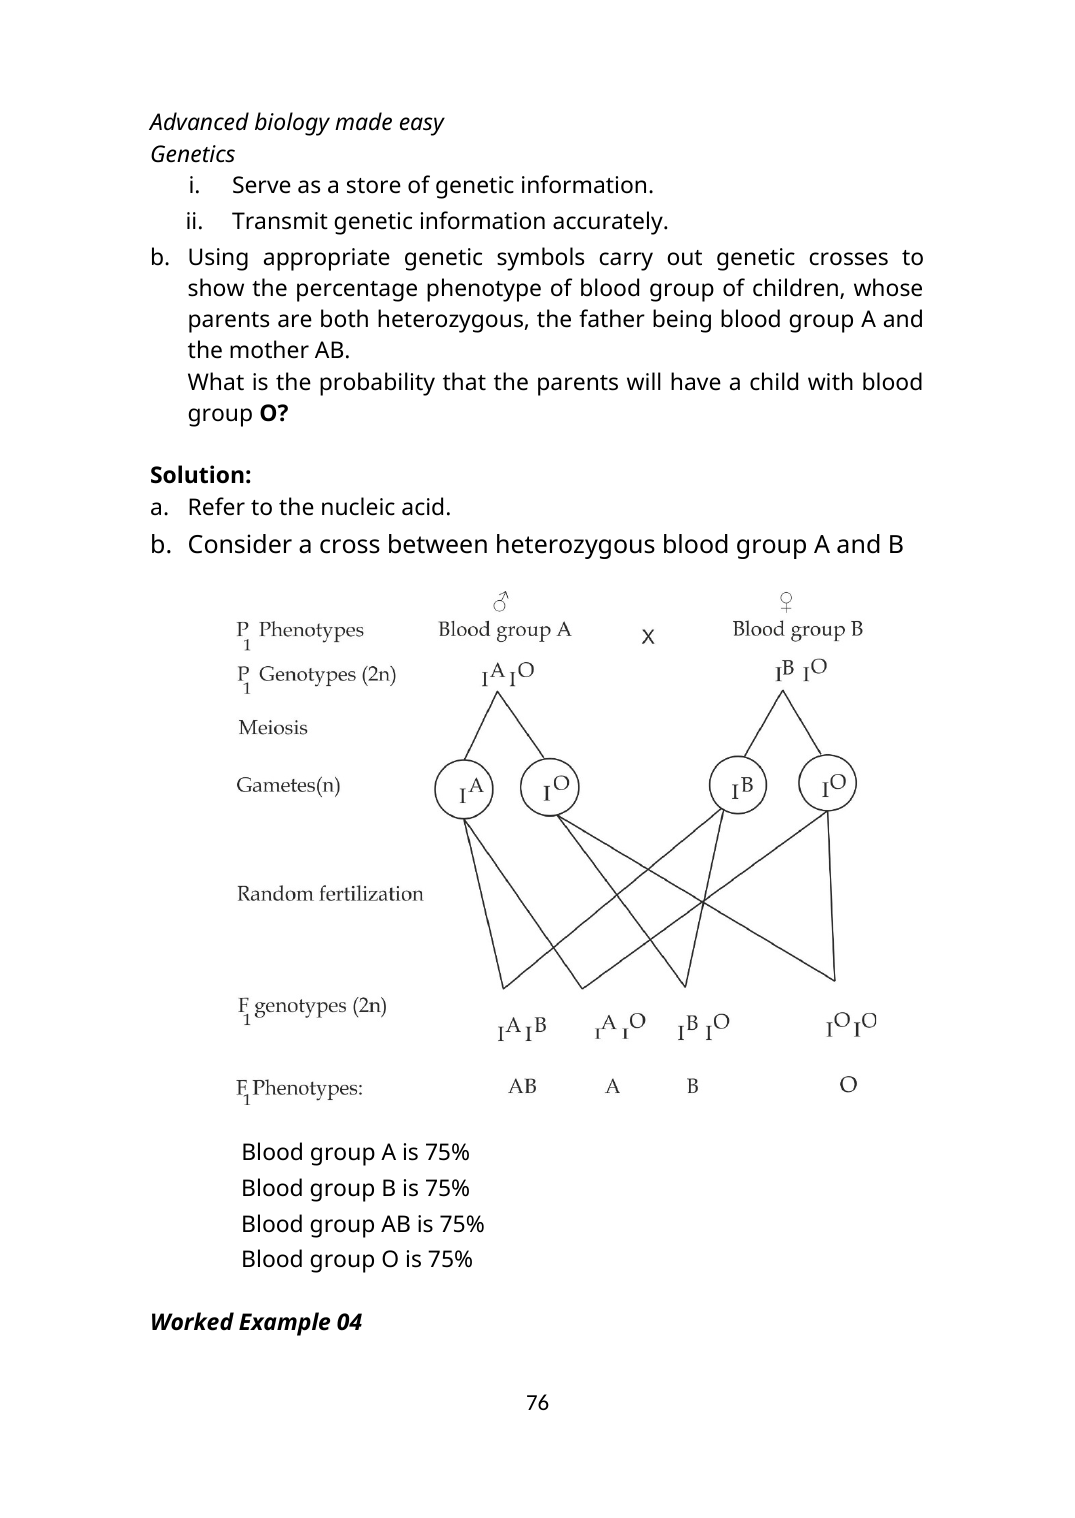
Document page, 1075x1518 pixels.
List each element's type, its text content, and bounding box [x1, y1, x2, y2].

text Worked Example 04 [150, 1306, 925, 1337]
list Serve as a store of genetic information. [194, 169, 925, 200]
list Using appropriate genetic symbols carry out genetic crosses to show the percentage phenotype of blood group of children, whose parents are both heterozygous, the father being blood group A and the mother AB. [150, 241, 925, 366]
picture [236, 591, 877, 1105]
list Consider a cross between heterozygous blood group A and B [150, 527, 925, 561]
list Blood group A is 75% [187, 1136, 925, 1167]
list Blood group B is 75% [187, 1172, 925, 1203]
text Solution: [150, 459, 925, 491]
list What is the probability that the parents will have a child with blood group O? [187, 366, 925, 428]
list Blood group AB is 75% [187, 1207, 925, 1239]
list Transmit genetic information accurately. [194, 205, 925, 236]
list Refer to the nucleic acid. [150, 491, 925, 522]
list Blood group O is 75% [187, 1243, 925, 1275]
